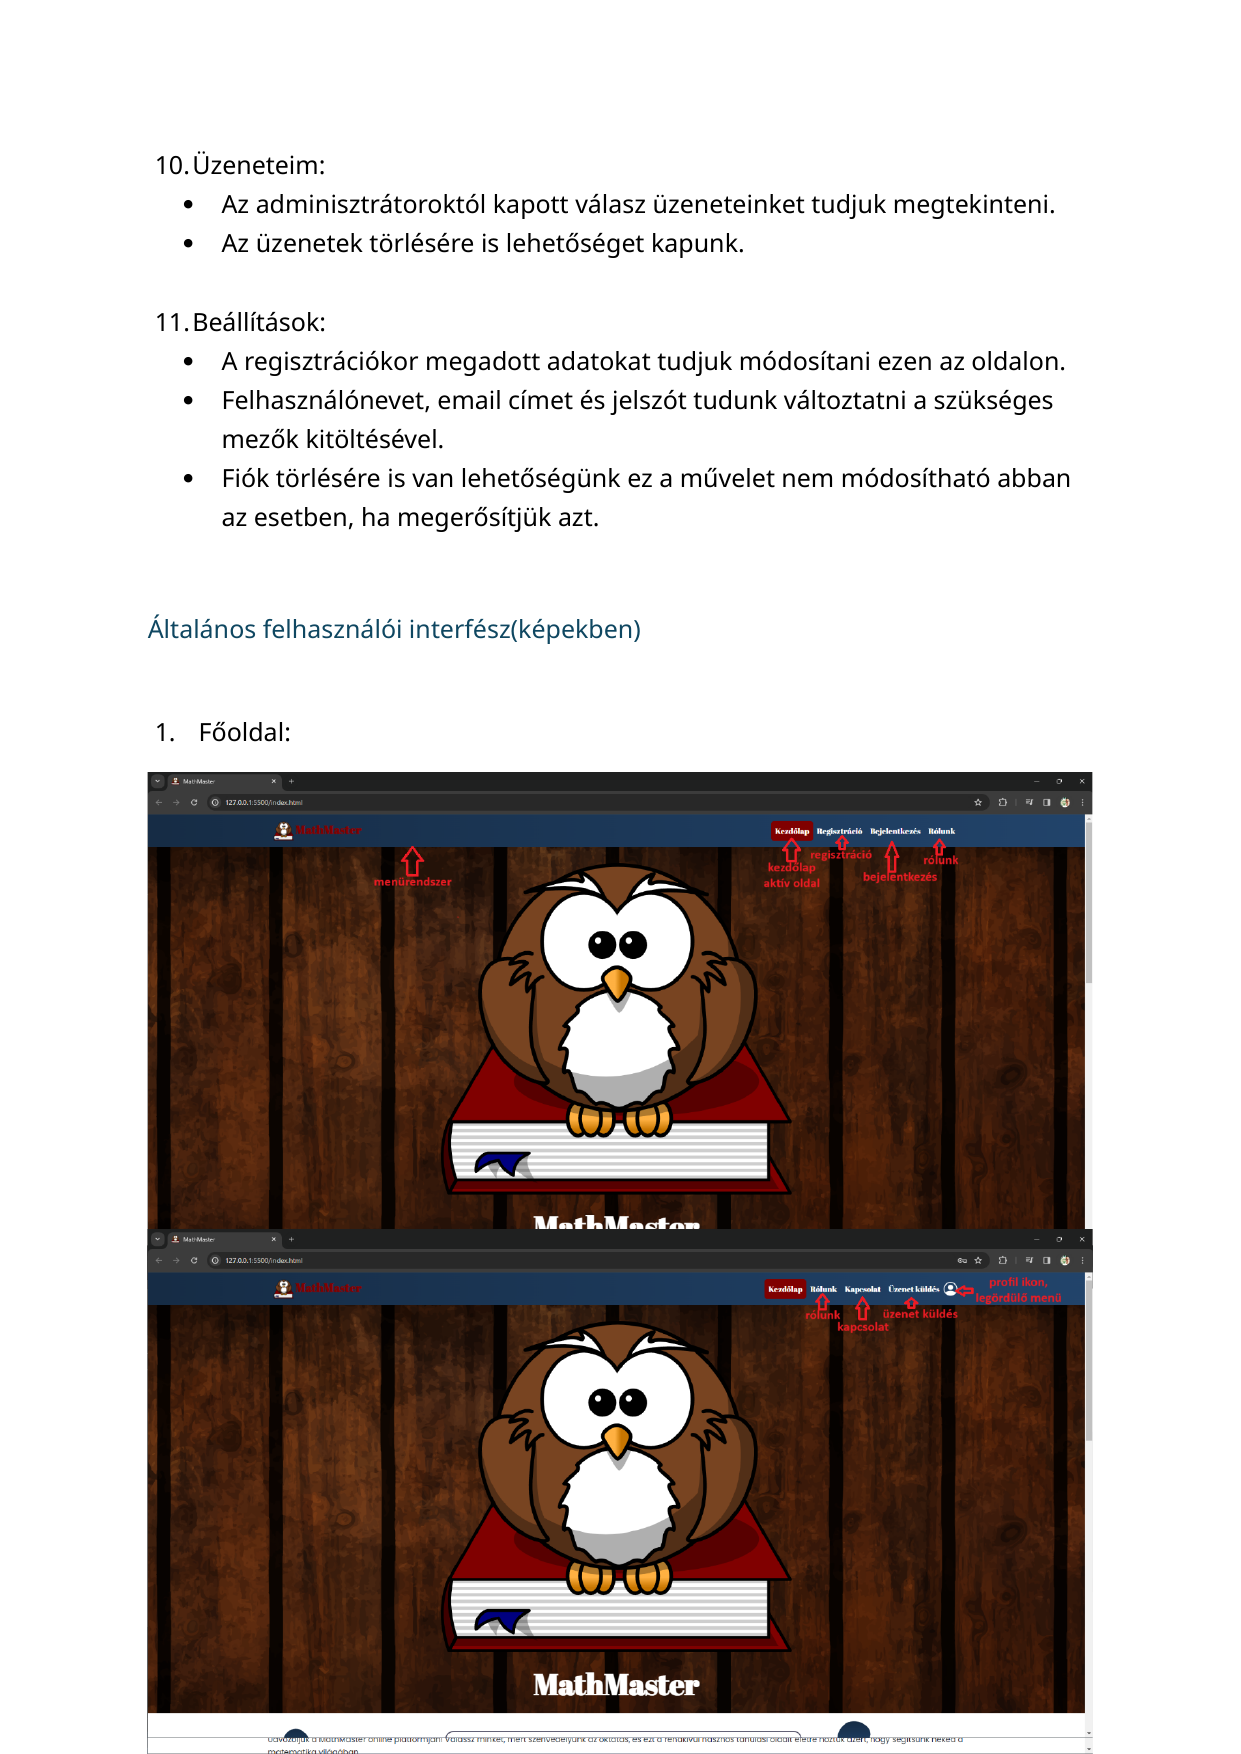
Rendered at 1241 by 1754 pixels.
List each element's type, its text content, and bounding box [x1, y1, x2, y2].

list Beállítások: [154, 304, 1093, 338]
list Főoldal: [154, 715, 1093, 749]
list Felhasználónevet, email címet és jelszót tudunk változtatni a szükséges mezők kitöltésével. [184, 383, 1093, 456]
list Üzeneteim: [154, 148, 1093, 182]
list A regisztrációkor megadott adatokat tudjuk módosítani ezen az oldalon. [184, 343, 1093, 377]
list Az üzenetek törlésére is lehetőséget kapunk. [184, 226, 1093, 260]
list Fiók törlésére is van lehetőségünk ez a művelet nem módosítható abban az esetben, ha megerősítjük azt. [184, 461, 1093, 534]
picture [147, 772, 1093, 1754]
list Az adminisztrátoroktól kapott válasz üzeneteinket tudjuk megtekinteni. [184, 187, 1093, 221]
subtitle Általános felhasználói interfész(képekben) [148, 612, 1093, 646]
